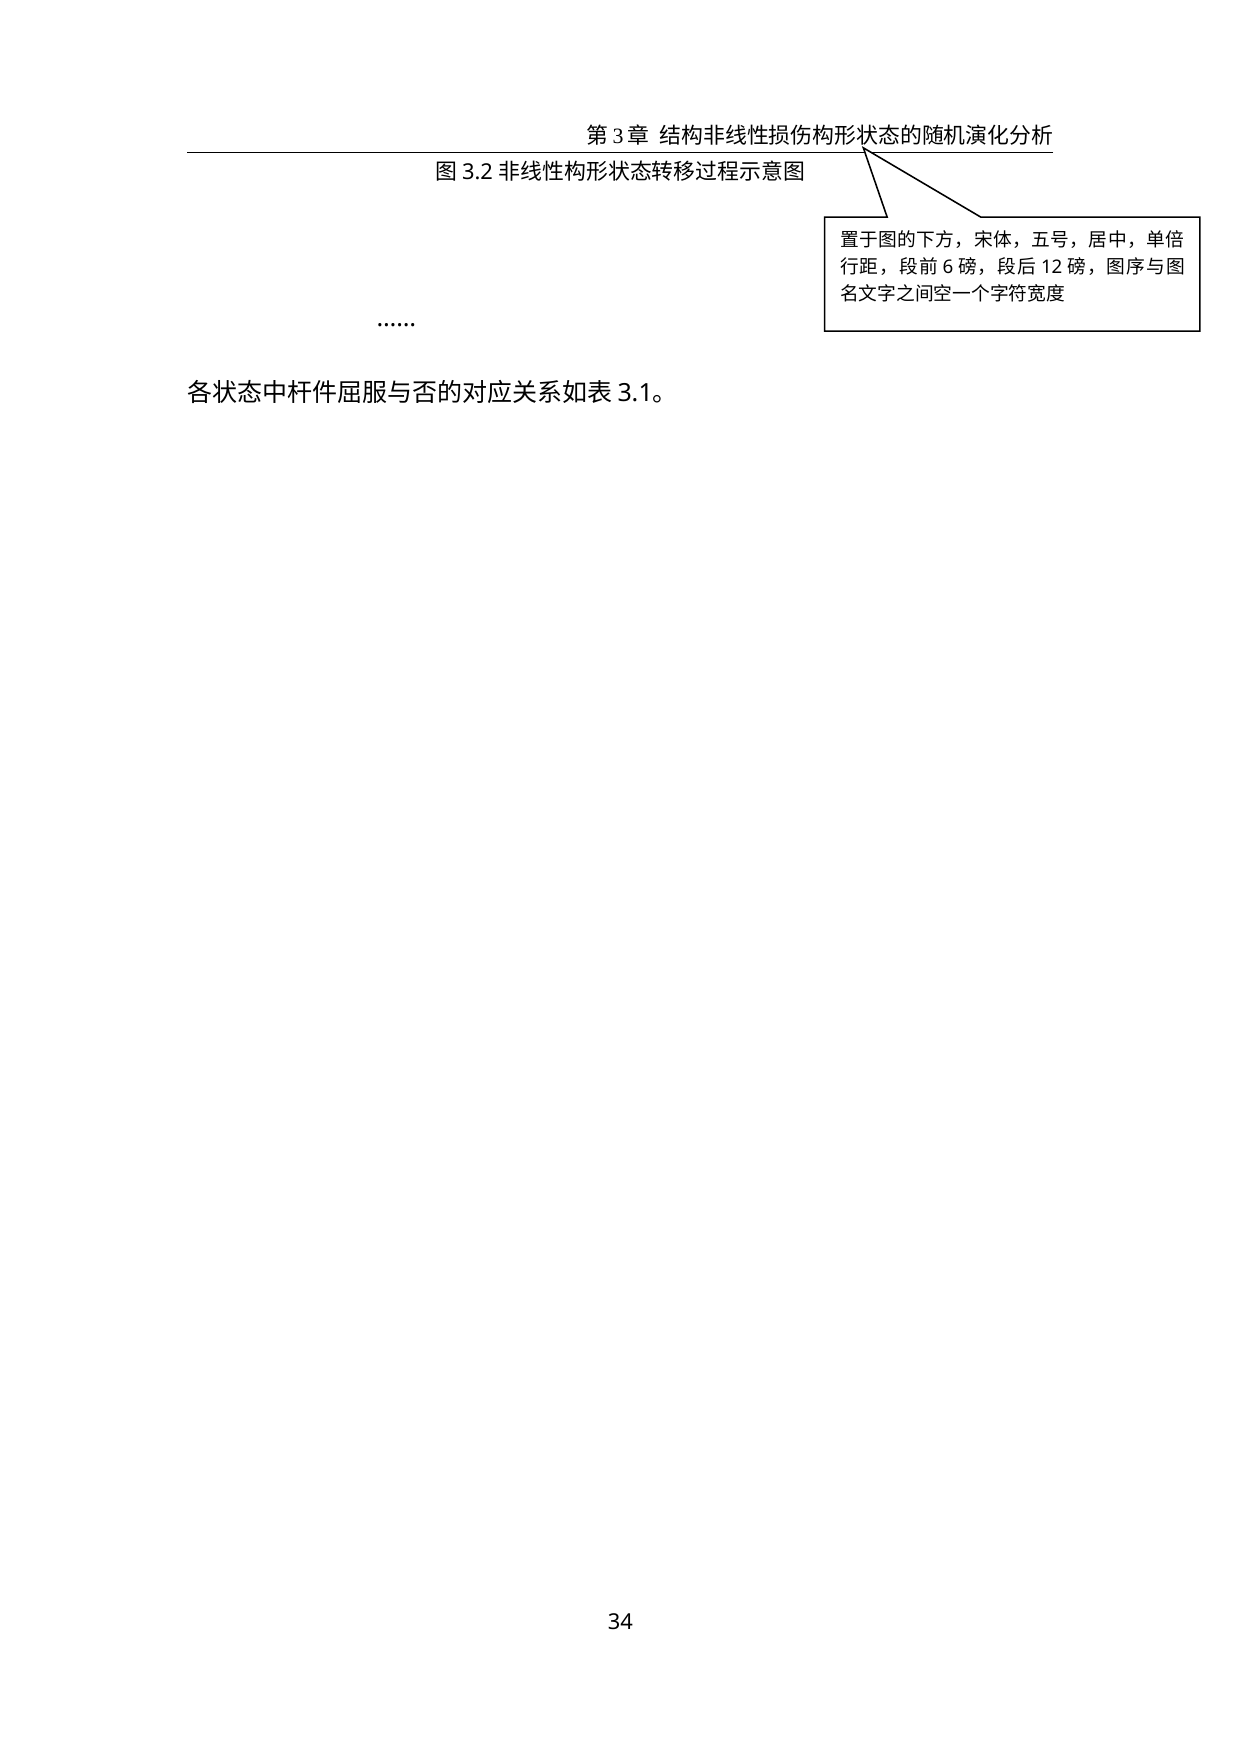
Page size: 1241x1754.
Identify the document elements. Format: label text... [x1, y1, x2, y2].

text …… [187, 284, 1053, 349]
text 各状态中杆件屈服与否的对应关系如表3.1。 [187, 358, 1053, 423]
text 图3.2 非线性构形状态转移过程示意图 [876, 153, 1053, 186]
text 图3.2 非线性构形状态转移过程示意图 [187, 153, 875, 186]
